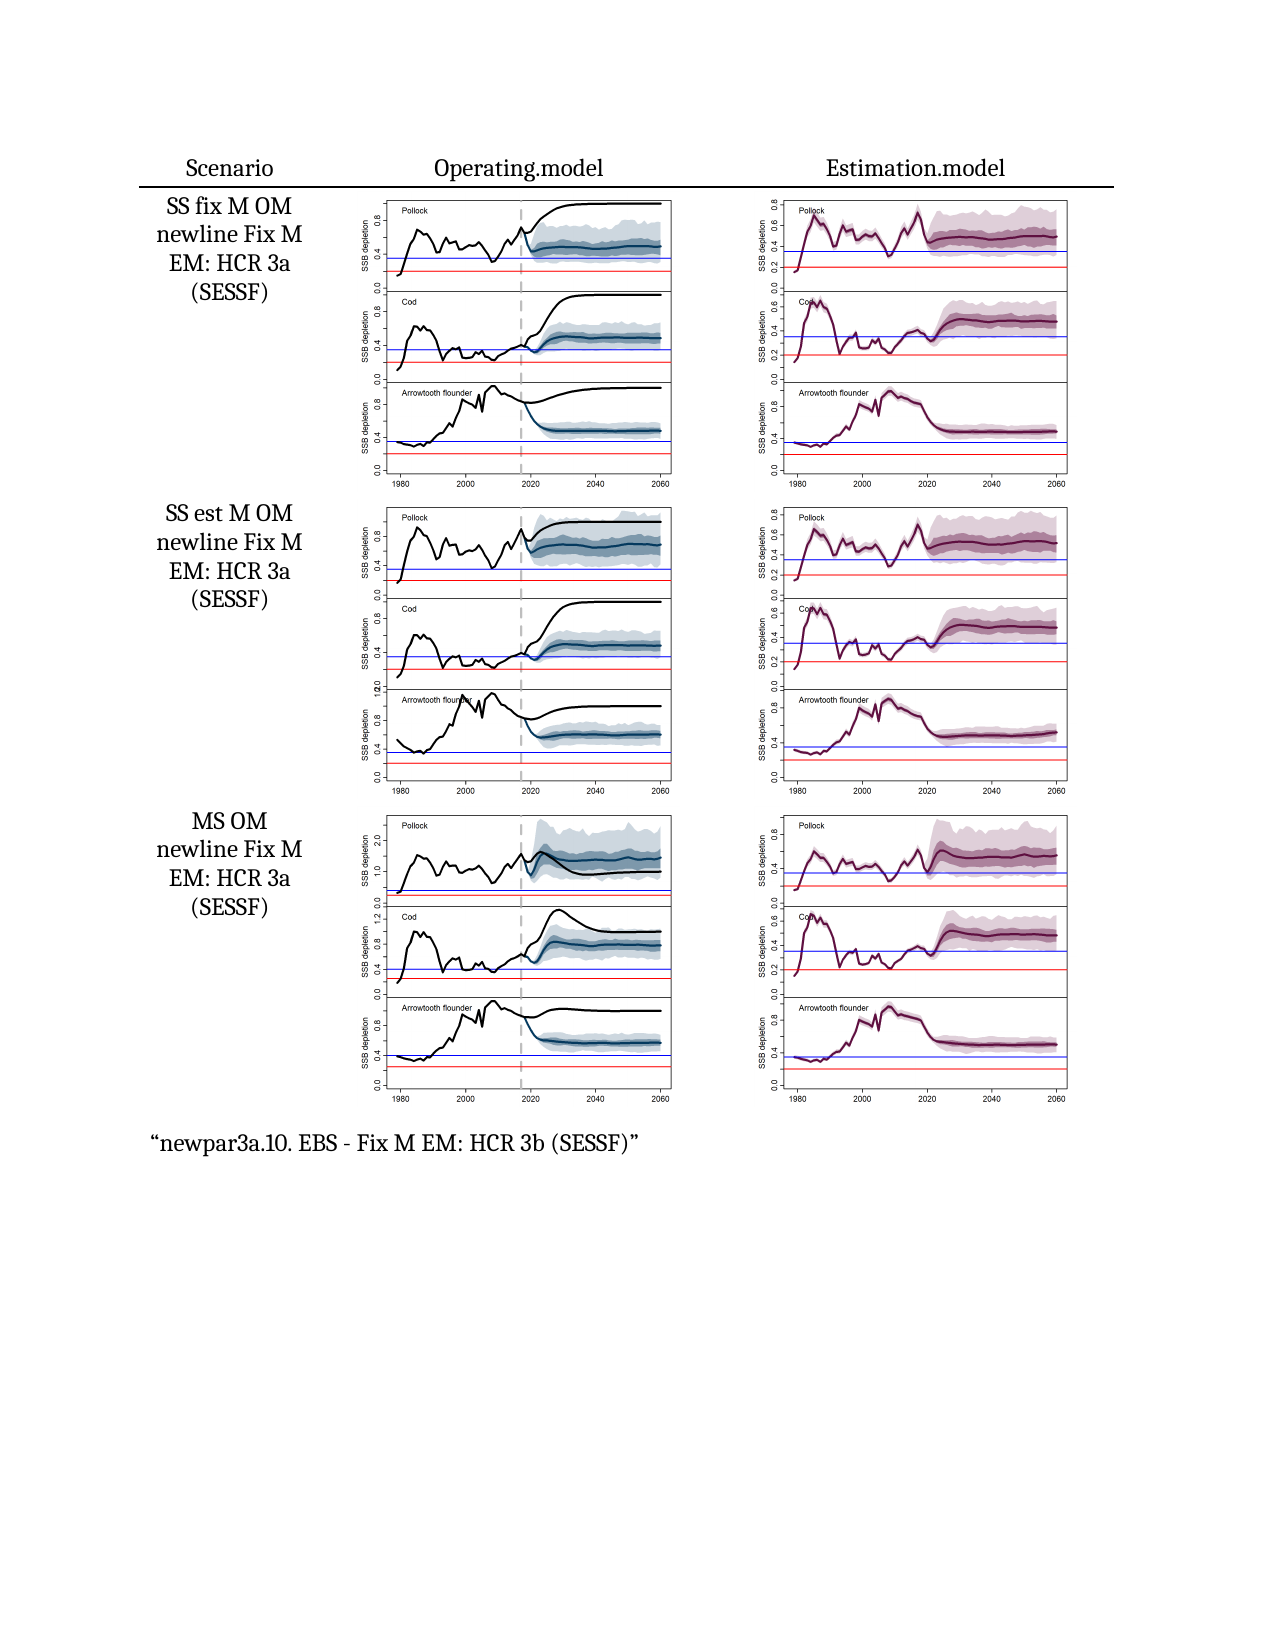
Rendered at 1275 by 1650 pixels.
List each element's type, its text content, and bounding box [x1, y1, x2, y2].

table_cell [717, 803, 1114, 1110]
table_header Scenario [139, 150, 320, 186]
table_cell [717, 188, 1114, 495]
text “newpar3a.10. EBS - Fix M EM: HCR 3b (SESSF)” [150, 1129, 1125, 1158]
table_cell [717, 495, 1114, 803]
table_header Estimation.model [717, 150, 1114, 186]
picture [754, 499, 1077, 799]
table_cell SS fix M OM newline Fix M EM: HCR 3a (SESSF) [139, 188, 320, 495]
picture [357, 806, 680, 1107]
table_cell SS est M OM newline Fix M EM: HCR 3a (SESSF) [139, 495, 320, 803]
picture [357, 499, 680, 799]
picture [754, 191, 1077, 492]
picture [357, 191, 680, 492]
table_cell [320, 495, 717, 803]
table_header Operating.model [320, 150, 717, 186]
table_cell [320, 803, 717, 1110]
table_cell MS OM newline Fix M EM: HCR 3a (SESSF) [139, 803, 320, 1110]
table_cell [320, 188, 717, 495]
picture [754, 806, 1077, 1107]
